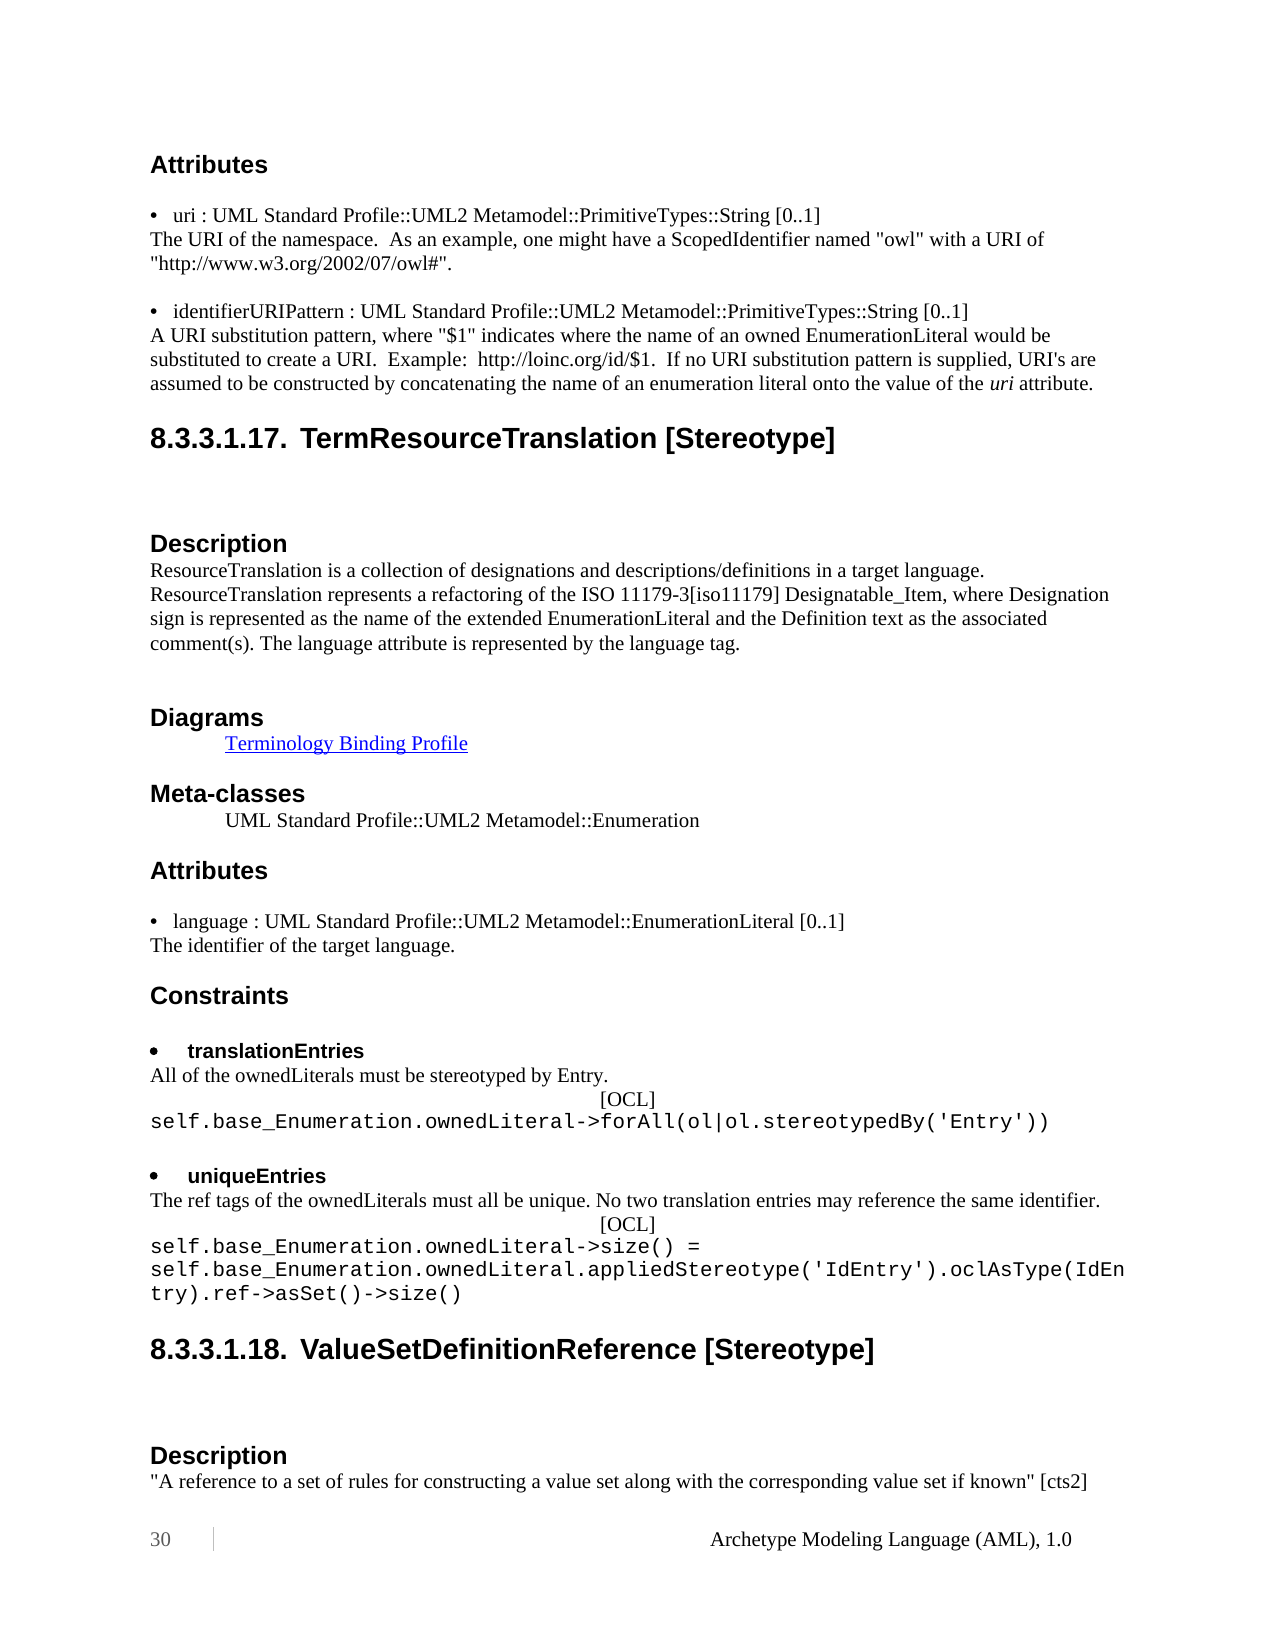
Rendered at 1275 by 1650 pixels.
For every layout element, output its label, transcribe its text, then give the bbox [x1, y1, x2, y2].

text Description [150, 529, 1125, 558]
text The identifier of the target language. [150, 933, 1125, 957]
text "A reference to a set of rules for constructing a value set along with the corresponding value set if known" [cts2] [150, 1469, 1125, 1493]
subtitle ValueSetDefinitionReference [Stereotype] [150, 1332, 1125, 1366]
text self.base_Enumeration.ownedLiteral->size() = self.base_Enumeration.ownedLiteral.appliedStereotype('IdEntry').oclAsType(IdEntry).ref->asSet()->size() [150, 1236, 1125, 1307]
text Attributes [150, 150, 1125, 179]
list translationEntries [150, 1039, 1125, 1063]
text • language : UML Standard Profile::UML2 Metamodel::EnumerationLiteral [0..1] [150, 909, 1125, 933]
text [OCL] [525, 1212, 1125, 1236]
text All of the ownedLiterals must be stereotyped by Entry. [150, 1063, 1125, 1087]
text UML Standard Profile::UML2 Metamodel::Enumeration [150, 808, 1125, 832]
text The URI of the namespace. As an example, one might have a ScopedIdentifier named "owl" with a URI of "http://www.w3.org/2002/07/owl#". [150, 227, 1125, 275]
text A URI substitution pattern, where "$1" indicates where the name of an owned EnumerationLiteral would be substituted to create a URI. Example: http://loinc.org/id/$1. If no URI substitution pattern is supplied, URI's are assumed to be constructed by concatenating the name of an enumeration literal onto the value of the uri attribute. [150, 323, 1125, 395]
text • identifierURIPattern : UML Standard Profile::UML2 Metamodel::PrimitiveTypes::String [0..1] [150, 299, 1125, 323]
subtitle TermResourceTranslation [Stereotype] [150, 421, 1125, 454]
text Description [150, 1441, 1125, 1469]
text ResourceTranslation is a collection of designations and descriptions/definitions in a target language. ResourceTranslation represents a refactoring of the ISO 11179-3[iso11179] Designatable_Item, where Designation sign is represented as the name of the extended EnumerationLiteral and the Definition text as the associated comment(s). The language attribute is represented by the language tag. [150, 558, 1125, 654]
text [OCL] [525, 1087, 1125, 1111]
text Terminology Binding Profile [225, 731, 1125, 755]
list uniqueEntries [150, 1163, 1125, 1187]
text self.base_Enumeration.ownedLiteral->forAll(ol|ol.stereotypedBy('Entry')) [150, 1111, 1125, 1135]
text The ref tags of the ownedLiterals must all be unique. No two translation entries may reference the same identifier. [150, 1187, 1125, 1212]
text Constraints [150, 981, 1125, 1010]
text Diagrams [150, 703, 1125, 731]
text Meta-classes [150, 779, 1125, 808]
text • uri : UML Standard Profile::UML2 Metamodel::PrimitiveTypes::String [0..1] [150, 203, 1125, 227]
text Attributes [150, 856, 1125, 885]
